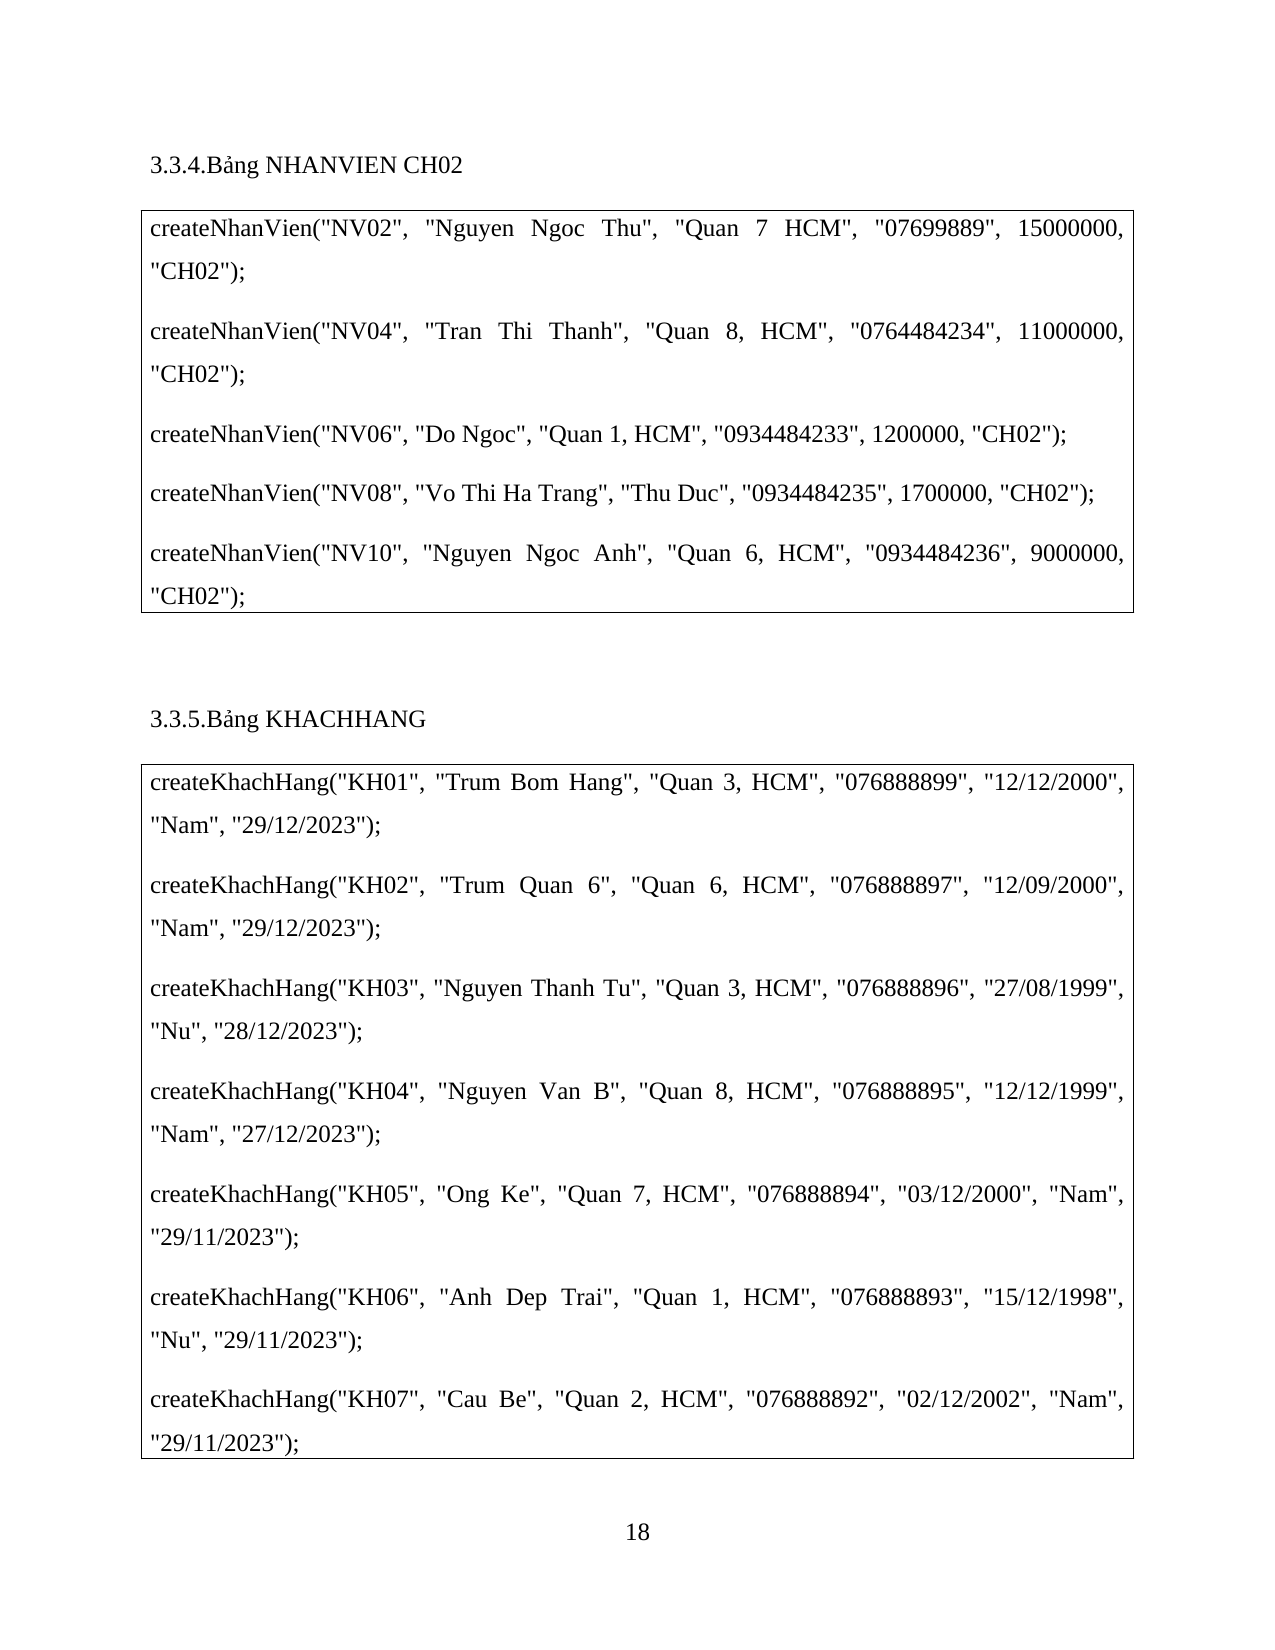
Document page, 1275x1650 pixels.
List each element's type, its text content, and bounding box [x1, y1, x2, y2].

text 3.3.4.Bảng NHANVIEN CH02 [150, 150, 1125, 179]
text createNhanVien("NV10", "Nguyen Ngoc Anh", "Quan 6, HCM", "0934484236", 9000000, "CH02"); [142, 535, 1133, 612]
text 3.3.5.Bảng KHACHHANG [150, 704, 1125, 733]
text createNhanVien("NV08", "Vo Thi Ha Trang", "Thu Duc", "0934484235", 1700000, "CH02"); [142, 475, 1133, 507]
text createKhachHang("KH01", "Trum Bom Hang", "Quan 3, HCM", "076888899", "12/12/2000", "Nam", "29/12/2023"); [142, 765, 1133, 839]
text createKhachHang("KH05", "Ong Ke", "Quan 7, HCM", "076888894", "03/12/2000", "Nam", "29/11/2023"); [142, 1176, 1133, 1251]
text createNhanVien("NV06", "Do Ngoc", "Quan 1, HCM", "0934484233", 1200000, "CH02"); [142, 416, 1133, 447]
text createKhachHang("KH03", "Nguyen Thanh Tu", "Quan 3, HCM", "076888896", "27/08/1999", "Nu", "28/12/2023"); [142, 970, 1133, 1045]
text createKhachHang("KH06", "Anh Dep Trai", "Quan 1, HCM", "076888893", "15/12/1998", "Nu", "29/11/2023"); [142, 1278, 1133, 1353]
text createKhachHang("KH07", "Cau Be", "Quan 2, HCM", "076888892", "02/12/2002", "Nam", "29/11/2023"); [142, 1381, 1133, 1458]
text createKhachHang("KH02", "Trum Quan 6", "Quan 6, HCM", "076888897", "12/09/2000", "Nam", "29/12/2023"); [142, 867, 1133, 942]
text createNhanVien("NV04", "Tran Thi Thanh", "Quan 8, HCM", "0764484234", 11000000, "CH02"); [142, 313, 1133, 388]
text createKhachHang("KH04", "Nguyen Van B", "Quan 8, HCM", "076888895", "12/12/1999", "Nam", "27/12/2023"); [142, 1073, 1133, 1148]
text createNhanVien("NV02", "Nguyen Ngoc Thu", "Quan 7 HCM", "07699889", 15000000, "CH02"); [142, 211, 1133, 285]
